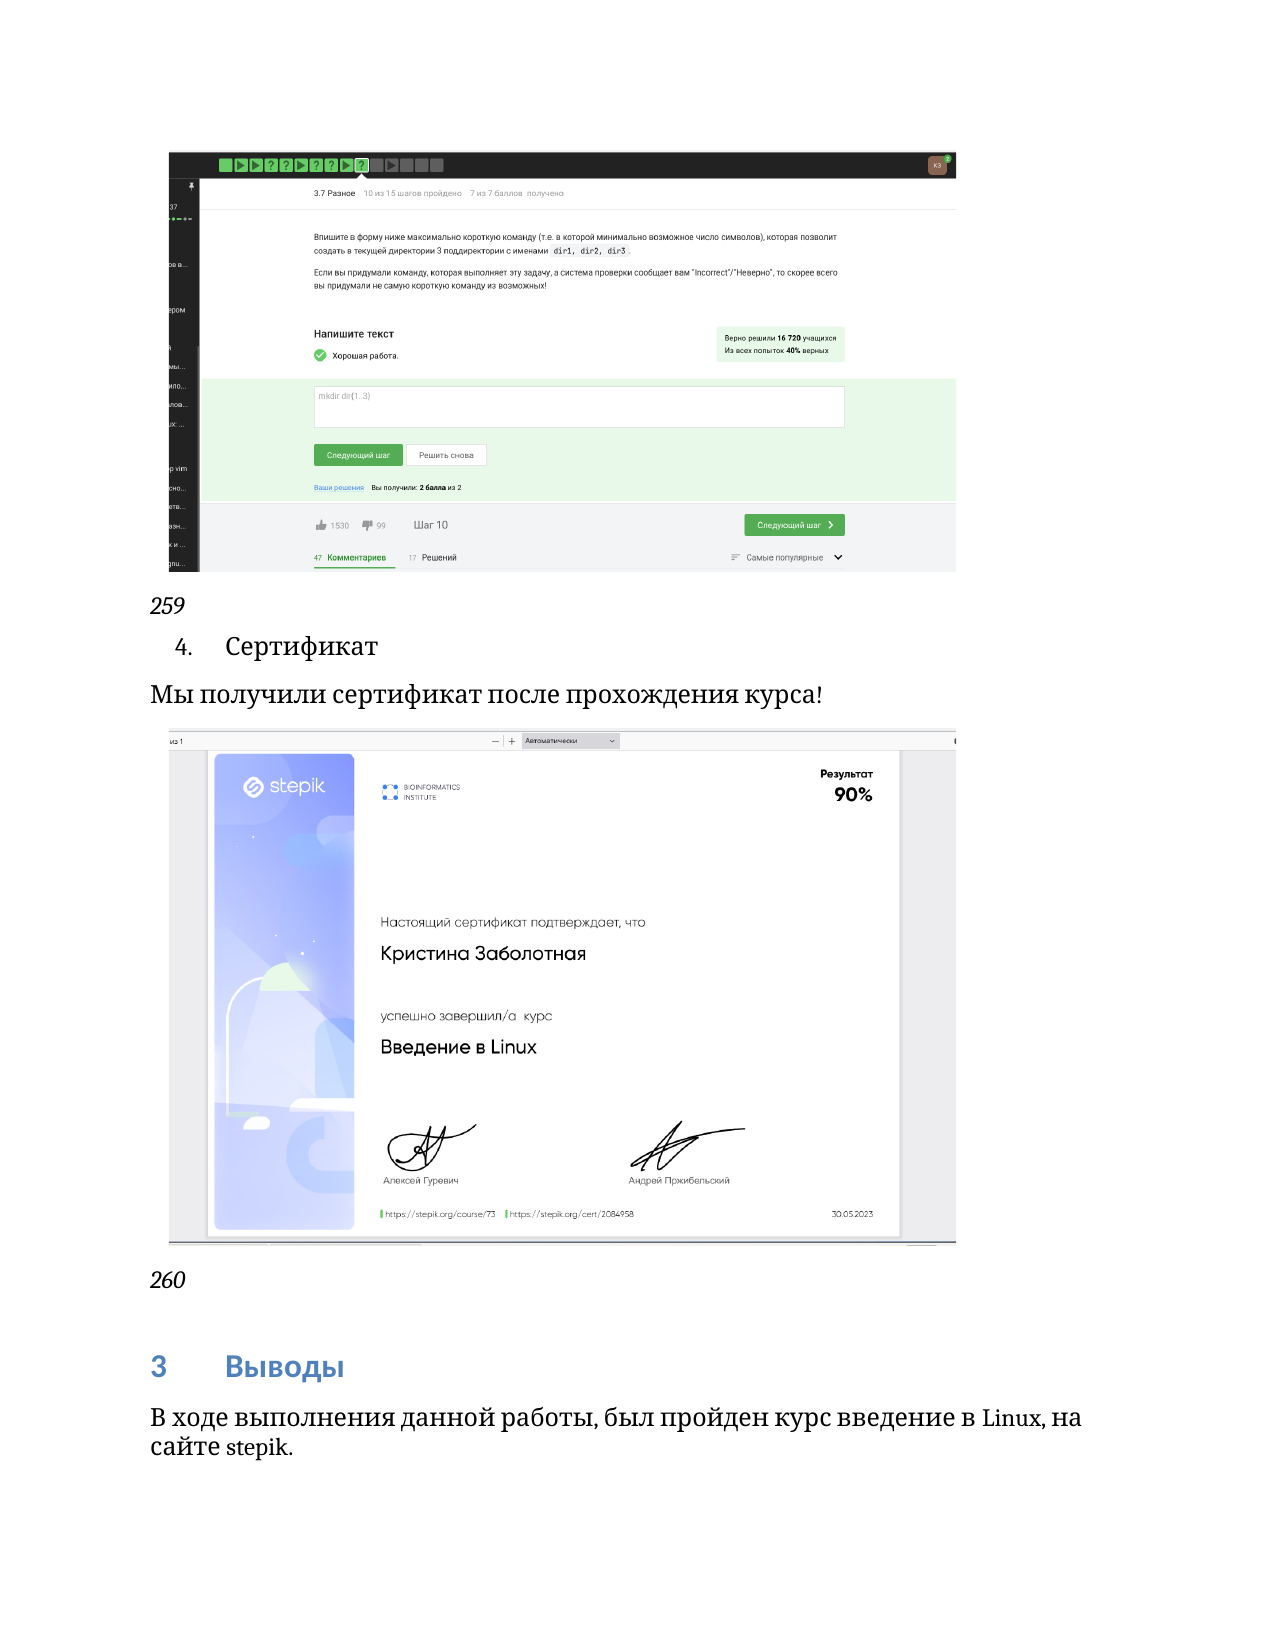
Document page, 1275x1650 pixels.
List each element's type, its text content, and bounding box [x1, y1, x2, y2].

text 259 [150, 592, 1125, 621]
picture [168, 728, 957, 1246]
text Мы получили сертификат после прохождения курса! [150, 681, 1125, 709]
list Сертификат [175, 633, 1125, 662]
subtitle 3 Выводы [150, 1345, 1125, 1386]
text 260 [150, 1266, 1125, 1295]
picture [168, 150, 957, 572]
text В ходе выполнения данной работы, был пройден курс введение в Linux, на сайте stepik. [150, 1404, 1125, 1462]
